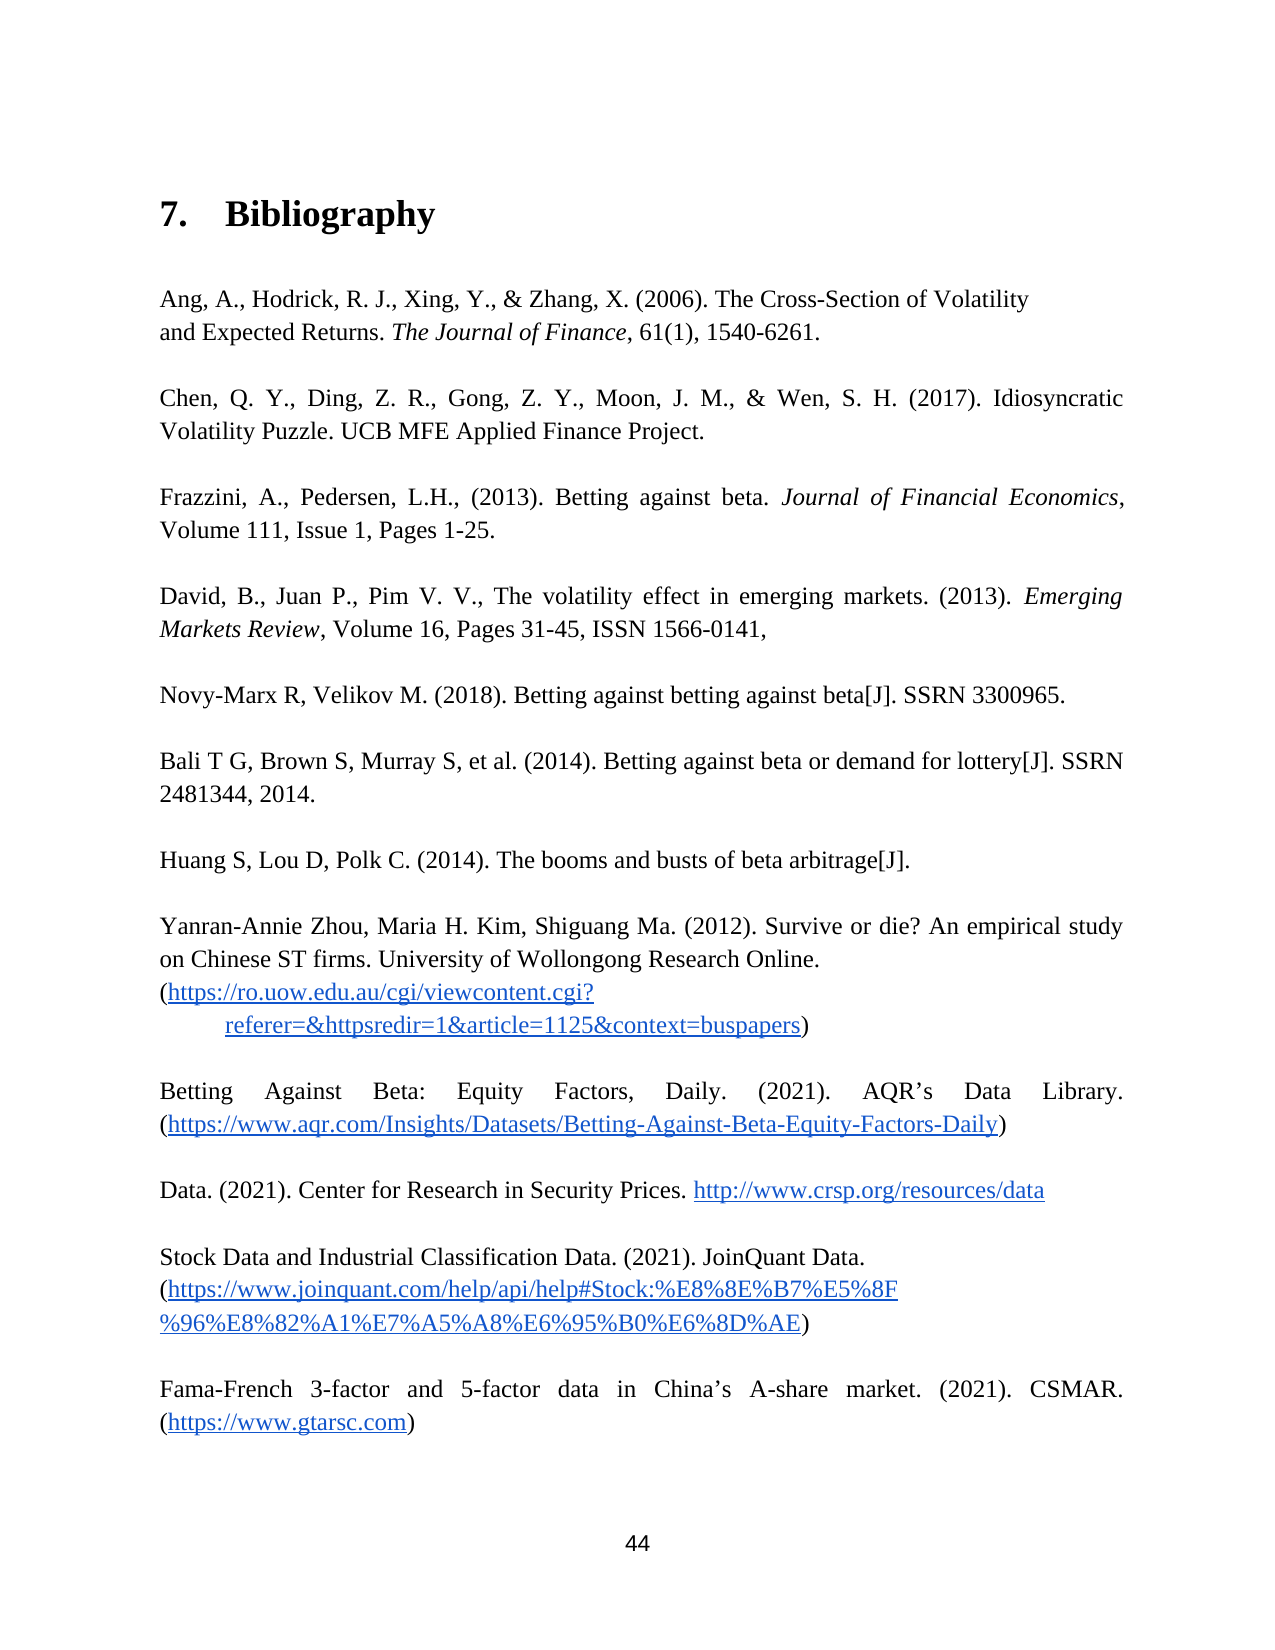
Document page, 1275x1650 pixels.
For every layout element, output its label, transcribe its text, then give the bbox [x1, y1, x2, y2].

text Betting Against Beta: Equity Factors, Daily. (2021). AQR’s Data Library. (https://www.aqr.com/Insights/Datasets/Betting-Against-Beta-Equity-Factors-Daily) [159, 1076, 1125, 1138]
text (https://www.joinquant.com/help/api/help#Stock:%E8%8E%B7%E5%8F%96%E8%82%A1%E7%A5%A8%E6%95%B0%E6%8D%AE) [159, 1274, 1125, 1336]
text Bali T G, Brown S, Murray S, et al. (2014). Betting against beta or demand for lottery[J]. SSRN 2481344, 2014. [159, 746, 1125, 808]
text Fama-French 3-factor and 5-factor data in China’s A-share market. (2021). CSMAR. (https://www.gtarsc.com) [159, 1374, 1125, 1435]
text Stock Data and Industrial Classification Data. (2021). JoinQuant Data. [159, 1242, 1125, 1270]
text Huang S, Lou D, Polk C. (2014). The booms and busts of beta arbitrage[J]. [159, 845, 1125, 874]
text Chen, Q. Y., Ding, Z. R., Gong, Z. Y., Moon, J. M., & Wen, S. H. (2017). Idiosyncratic Volatility Puzzle. UCB MFE Applied Finance Project. [159, 383, 1125, 445]
text David, B., Juan P., Pim V. V., The volatility effect in emerging markets. (2013). Emerging Markets Review, Volume 16, Pages 31-45, ISSN 1566-0141, [159, 581, 1125, 643]
text Data. (2021). Center for Research in Security Prices. http://www.crsp.org/resources/data [159, 1176, 1125, 1204]
text Ang, A., Hodrick, R. J., Xing, Y., & Zhang, X. (2006). The Cross-Section of Volatility [150, 284, 1125, 313]
text Yanran-Annie Zhou, Maria H. Kim, Shiguang Ma. (2012). Survive or die? An empirical study on Chinese ST firms. University of Wollongong Research Online. [159, 911, 1125, 973]
text Novy-Marx R, Velikov M. (2018). Betting against betting against beta[J]. SSRN 3300965. [159, 680, 1125, 709]
subtitle Bibliography [187, 192, 1125, 235]
text Frazzini, A., Pedersen, L.H., (2013). Betting against beta. Journal of Financial Economics, Volume 111, Issue 1, Pages 1-25. [159, 482, 1125, 544]
text (https://ro.uow.edu.au/cgi/viewcontent.cgi?referer=&httpsredir=1&article=1125&context=buspapers) [159, 977, 1125, 1039]
text and Expected Returns. The Journal of Finance, 61(1), 1540-6261. [150, 317, 1125, 346]
